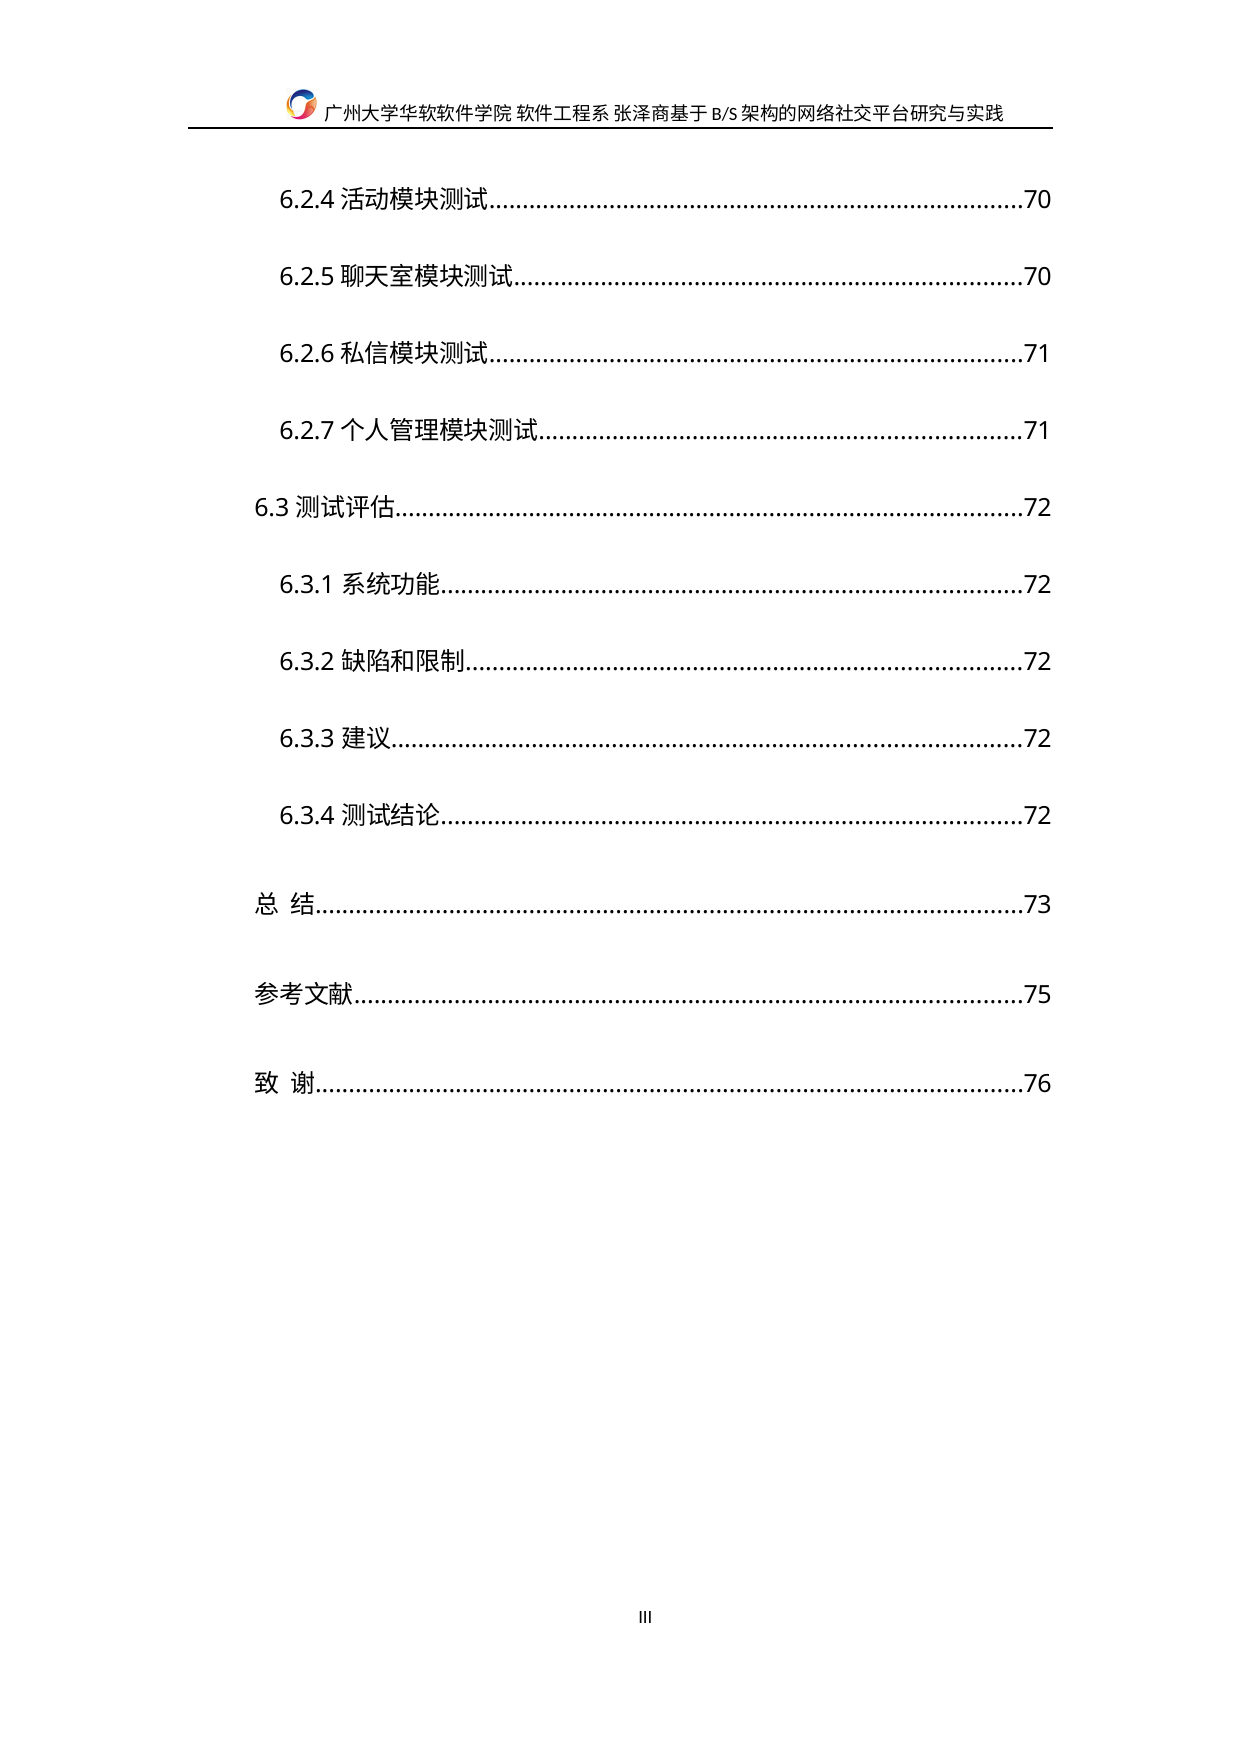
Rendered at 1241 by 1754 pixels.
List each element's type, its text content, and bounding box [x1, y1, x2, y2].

text 6.3.4 测试结论 72 [237, 780, 1053, 848]
text 参考文献 75 [212, 959, 1053, 1027]
text 6.2.6私信模块测试 71 [237, 318, 1053, 386]
picture [286, 88, 320, 120]
text 6.3.1 系统功能 72 [237, 549, 1053, 617]
text 6.3.3 建议 72 [237, 703, 1053, 771]
text 致 谢 76 [212, 1048, 1053, 1116]
text 6.3.2 缺陷和限制 72 [237, 626, 1053, 694]
text 6.2.7个人管理模块测试 71 [237, 395, 1053, 463]
text 6.2.4活动模块测试 70 [237, 164, 1053, 232]
text 6.2.5聊天室模块测试 70 [237, 241, 1053, 309]
text 6.3 测试评估 72 [212, 472, 1053, 540]
text 总 结 73 [212, 869, 1053, 937]
